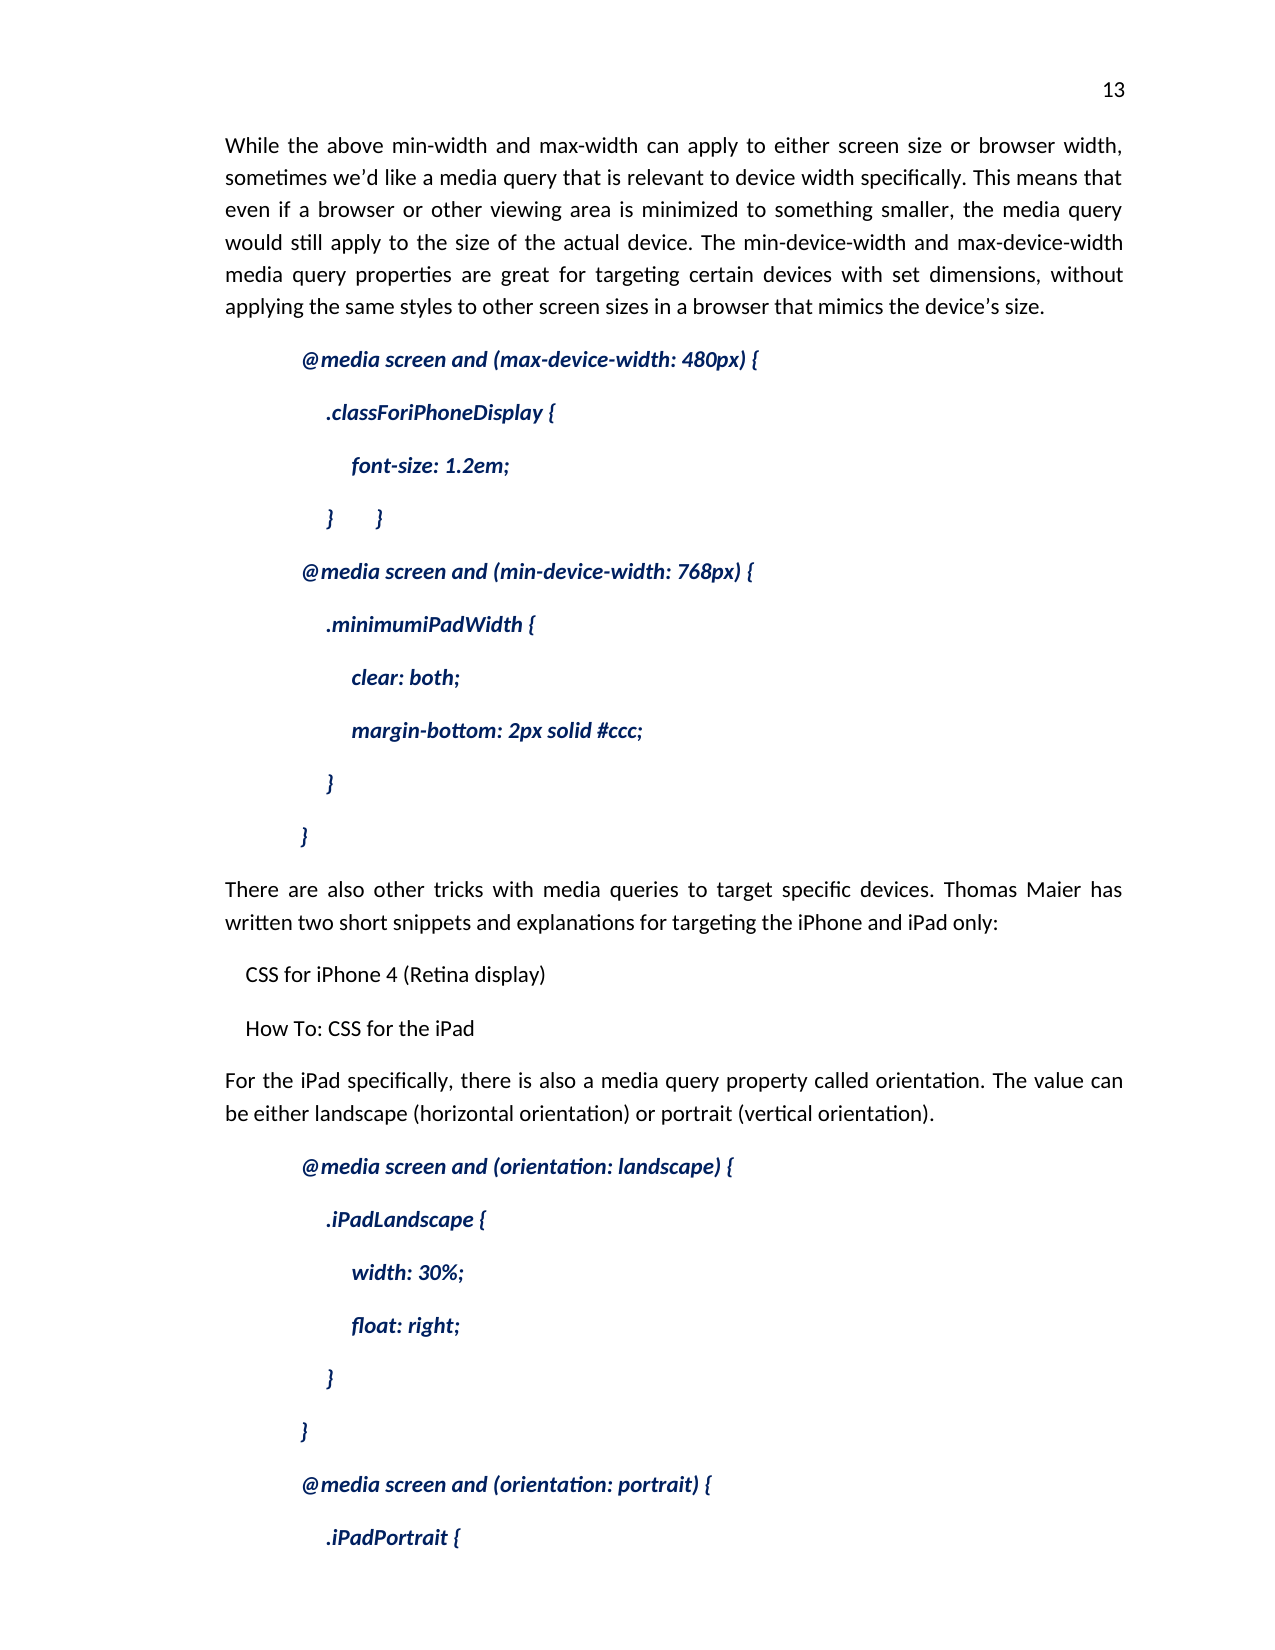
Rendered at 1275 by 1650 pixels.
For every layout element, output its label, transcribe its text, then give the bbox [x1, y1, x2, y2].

text How To: CSS for the iPad [225, 1014, 1125, 1042]
text } } [225, 504, 1125, 532]
text While the above min-width and max-width can apply to either screen size or browser width, sometimes we’d like a media query that is relevant to device width specifically. This means that even if a browser or other viewing area is minimized to something smaller, the media query would still apply to the size of the actual device. The min-device-width and max-device-width media query properties are great for targeting certain devices with set dimensions, without applying the same styles to other screen sizes in a browser that mimics the device’s size. [225, 131, 1125, 320]
text } [225, 769, 1125, 797]
text @media screen and (orientation: landscape) { [225, 1152, 1125, 1180]
text clear: both; [225, 663, 1125, 691]
text For the iPad specifically, there is also a media query property called orientation. The value can be either landscape (horizontal orientation) or portrait (vertical orientation). [225, 1067, 1125, 1127]
text @media screen and (max-device-width: 480px) { [225, 345, 1125, 373]
text float: right; [225, 1311, 1125, 1339]
text .classForiPhoneDisplay { [225, 398, 1125, 426]
text } [225, 1364, 1125, 1392]
text .iPadPortrait { [225, 1523, 1125, 1551]
text width: 30%; [225, 1258, 1125, 1286]
text .iPadLandscape { [225, 1205, 1125, 1233]
text margin-bottom: 2px solid #ccc; [225, 716, 1125, 744]
text @media screen and (min-device-width: 768px) { [225, 557, 1125, 585]
text } [225, 822, 1125, 850]
text .minimumiPadWidth { [225, 610, 1125, 638]
text There are also other tricks with media queries to target specific devices. Thomas Maier has written two short snippets and explanations for targeting the iPhone and iPad only: [225, 875, 1125, 936]
text font-size: 1.2em; [225, 451, 1125, 479]
text } [225, 1417, 1125, 1445]
text @media screen and (orientation: portrait) { [225, 1470, 1125, 1498]
text CSS for iPhone 4 (Retina display) [225, 961, 1125, 989]
